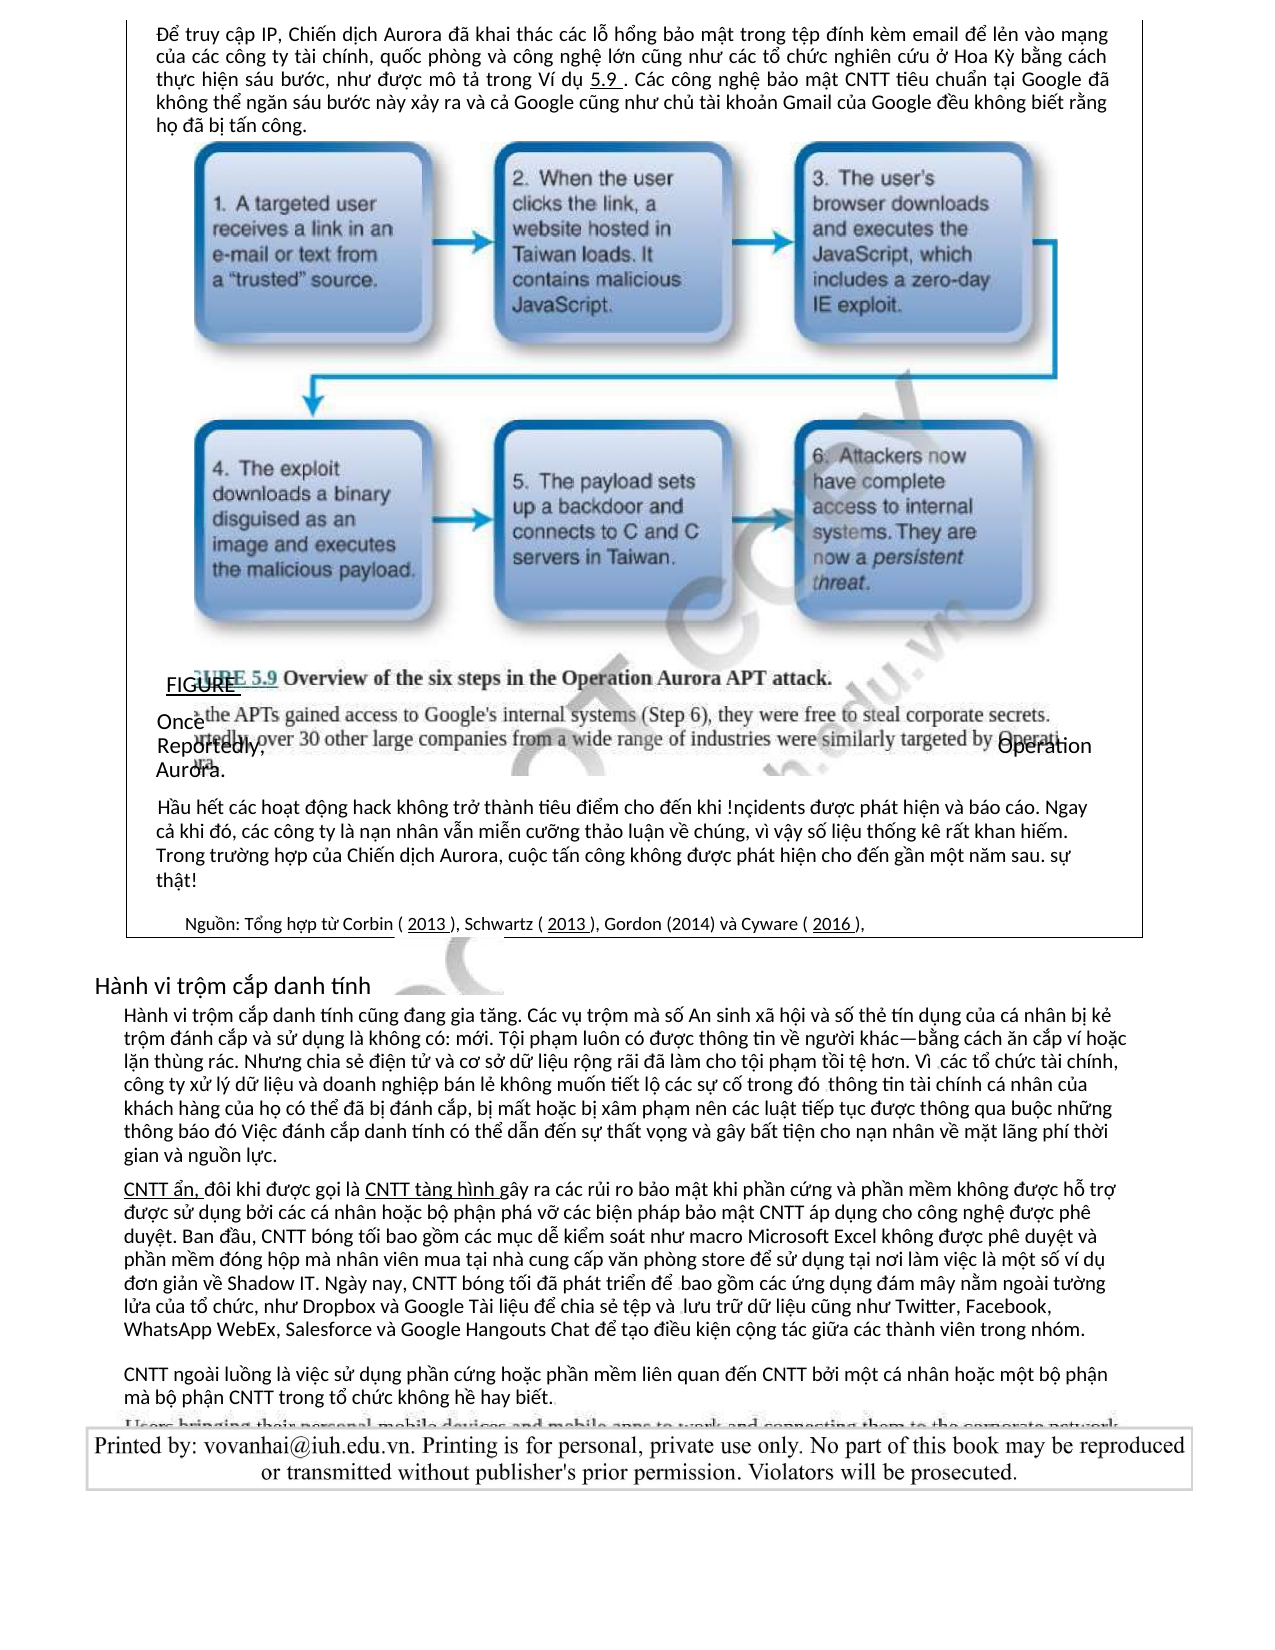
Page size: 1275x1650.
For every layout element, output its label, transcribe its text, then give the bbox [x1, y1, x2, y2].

picture [394, 937, 504, 995]
table_header Để truy cập IP, Chiến dịch Aurora đã khai thác các lỗ hổng bảo mật trong tệp đính kèm email để lẻn vào mạng của các công ty tài chính, quốc phòng và công nghệ lớn cũng như các tổ chức nghiên cứu ở Hoa Kỳ bằng cách thực hiện sáu bước, như được mô tả trong Ví dụ 5.9 . Các công nghệ bảo mật CNTT tiêu chuẩn tại Google đã không thể ngăn sáu bước này xảy ra và cả Google cũng như chủ tài khoản Gmail của Google đều không biết rằng họ đã bị tấn công. Hầu hết các hoạt động hack không trở thành tiêu điểm cho đến khi !nçidents được phát hiện và báo cáo. Ngay cả khi đó, các công ty là nạn nhân vẫn miễn cưỡng thảo luận về chúng, vì vậy số liệu thống kê rất khan hiếm. Trong trường hợp của Chiến dịch Aurora, cuộc tấn công không được phát hiện cho đến gần một năm sau. sự thật! Nguồn: Tổng hợp từ Corbin ( 2013 ), Schwartz ( 2013 ), Gordon (2014) và Cyware ( 2016 ), [127, 20, 1142, 937]
picture [195, 743, 201, 752]
picture [85, 1410, 1193, 1491]
picture [194, 141, 1058, 776]
subtitle Hành vi trộm cắp danh tính [94, 938, 1162, 1000]
text Hành vi trộm cắp danh tính cũng đang gia tăng. Các vụ trộm mà số An sinh xã hội và số thẻ tín dụng của cá nhân bị kẻ trộm đánh cắp và sử dụng là không có: mới. Tội phạm luôn có được thông tin về người khác—bằng cách ăn cắp ví hoặc lặn thùng rác. Nhưng chia sẻ điện tử và cơ sở dữ liệu rộng rãi đã làm cho tội phạm tồi tệ hơn. Vì các tổ chức tài chính, công ty xử lý dữ liệu và doanh nghiệp bán lẻ không muốn tiết lộ các sự cố trong đó thông tin tài chính cá nhân của khách hàng của họ có thể đã bị đánh cắp, bị mất hoặc bị xâm phạm nên các luật tiếp tục được thông qua buộc những thông báo đó Việc đánh cắp danh tính có thể dẫn đến sự thất vọng và gây bất tiện cho nạn nhân về mặt lãng phí thời gian và nguồn lực. [123, 1003, 1129, 1167]
text CNTT ẩn, đôi khi được gọi là CNTT tàng hình gây ra các rủi ro bảo mật khi phần cứng và phần mềm không được hỗ trợ được sử dụng bởi các cá nhân hoặc bộ phận phá vỡ các biện pháp bảo mật CNTT áp dụng cho công nghệ được phê duyệt. Ban đầu, CNTT bóng tối bao gồm các mục dễ kiểm soát như macro Microsoft Excel không được phê duyệt và phần mềm đóng hộp mà nhân viên mua tại nhà cung cấp văn phòng store để sử dụng tại nơi làm việc là một số ví dụ đơn giản về Shadow IT. Ngày nay, CNTT bóng tối đã phát triển để bao gồm các ứng dụng đám mây nằm ngoài tường lửa của tổ chức, như Dropbox và Google Tài liệu để chia sẻ tệp và lưu trữ dữ liệu cũng như Twitter, Facebook, WhatsApp WebEx, Salesforce và Google Hangouts Chat để tạo điều kiện cộng tác giữa các thành viên trong nhóm. [123, 1178, 1129, 1342]
text CNTT ngoài luồng là việc sử dụng phần cứng hoặc phần mềm liên quan đến CNTT bởi một cá nhân hoặc một bộ phận mà bộ phận CNTT trong tổ chức không hề hay biết. [123, 1363, 1129, 1410]
